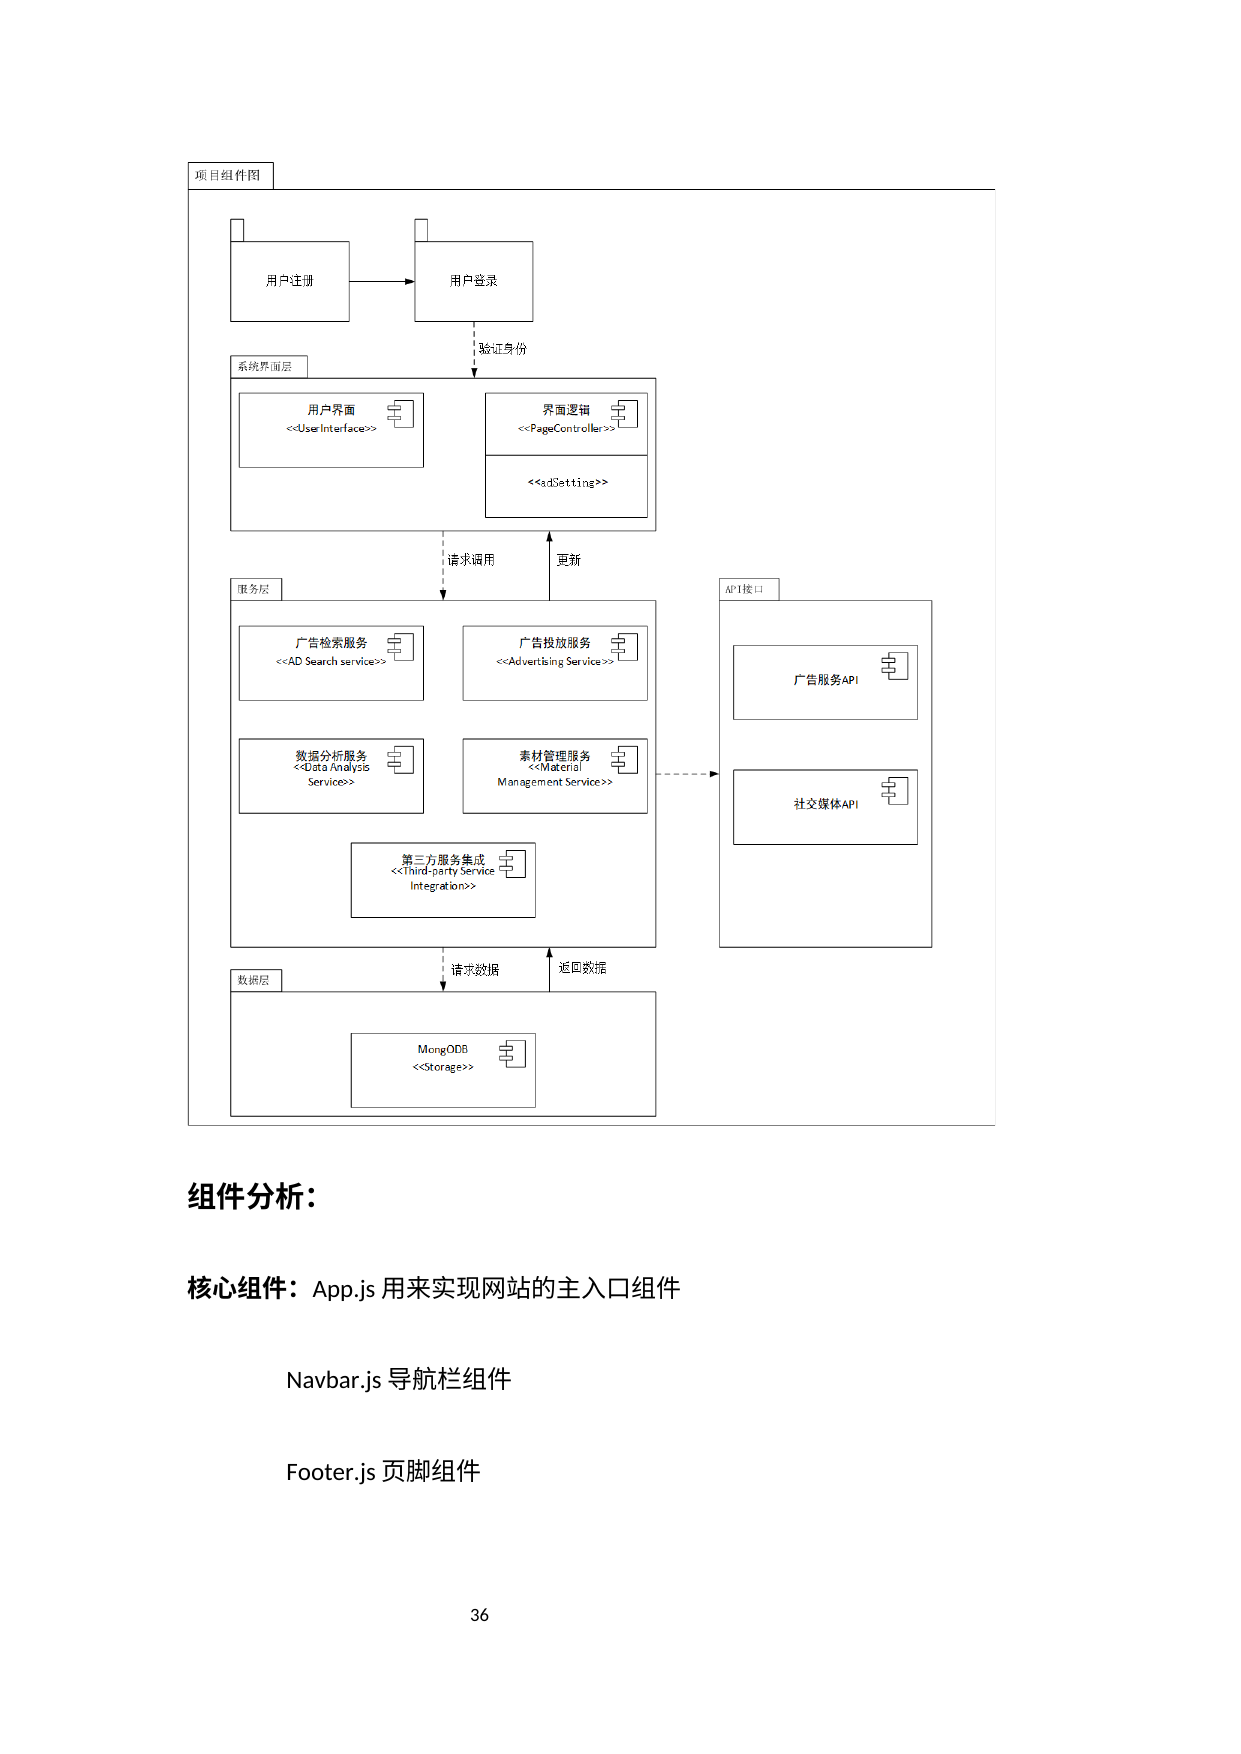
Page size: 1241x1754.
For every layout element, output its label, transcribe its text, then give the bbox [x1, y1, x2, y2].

text Navbar.js 导航栏组件 [187, 1345, 1053, 1410]
text 核心组件：App.js 用来实现网站的主入口组件 [187, 1254, 1053, 1319]
text Footer.js 页脚组件 [187, 1437, 1053, 1502]
text 组件分析： [187, 1162, 1053, 1227]
picture [187, 161, 996, 1126]
